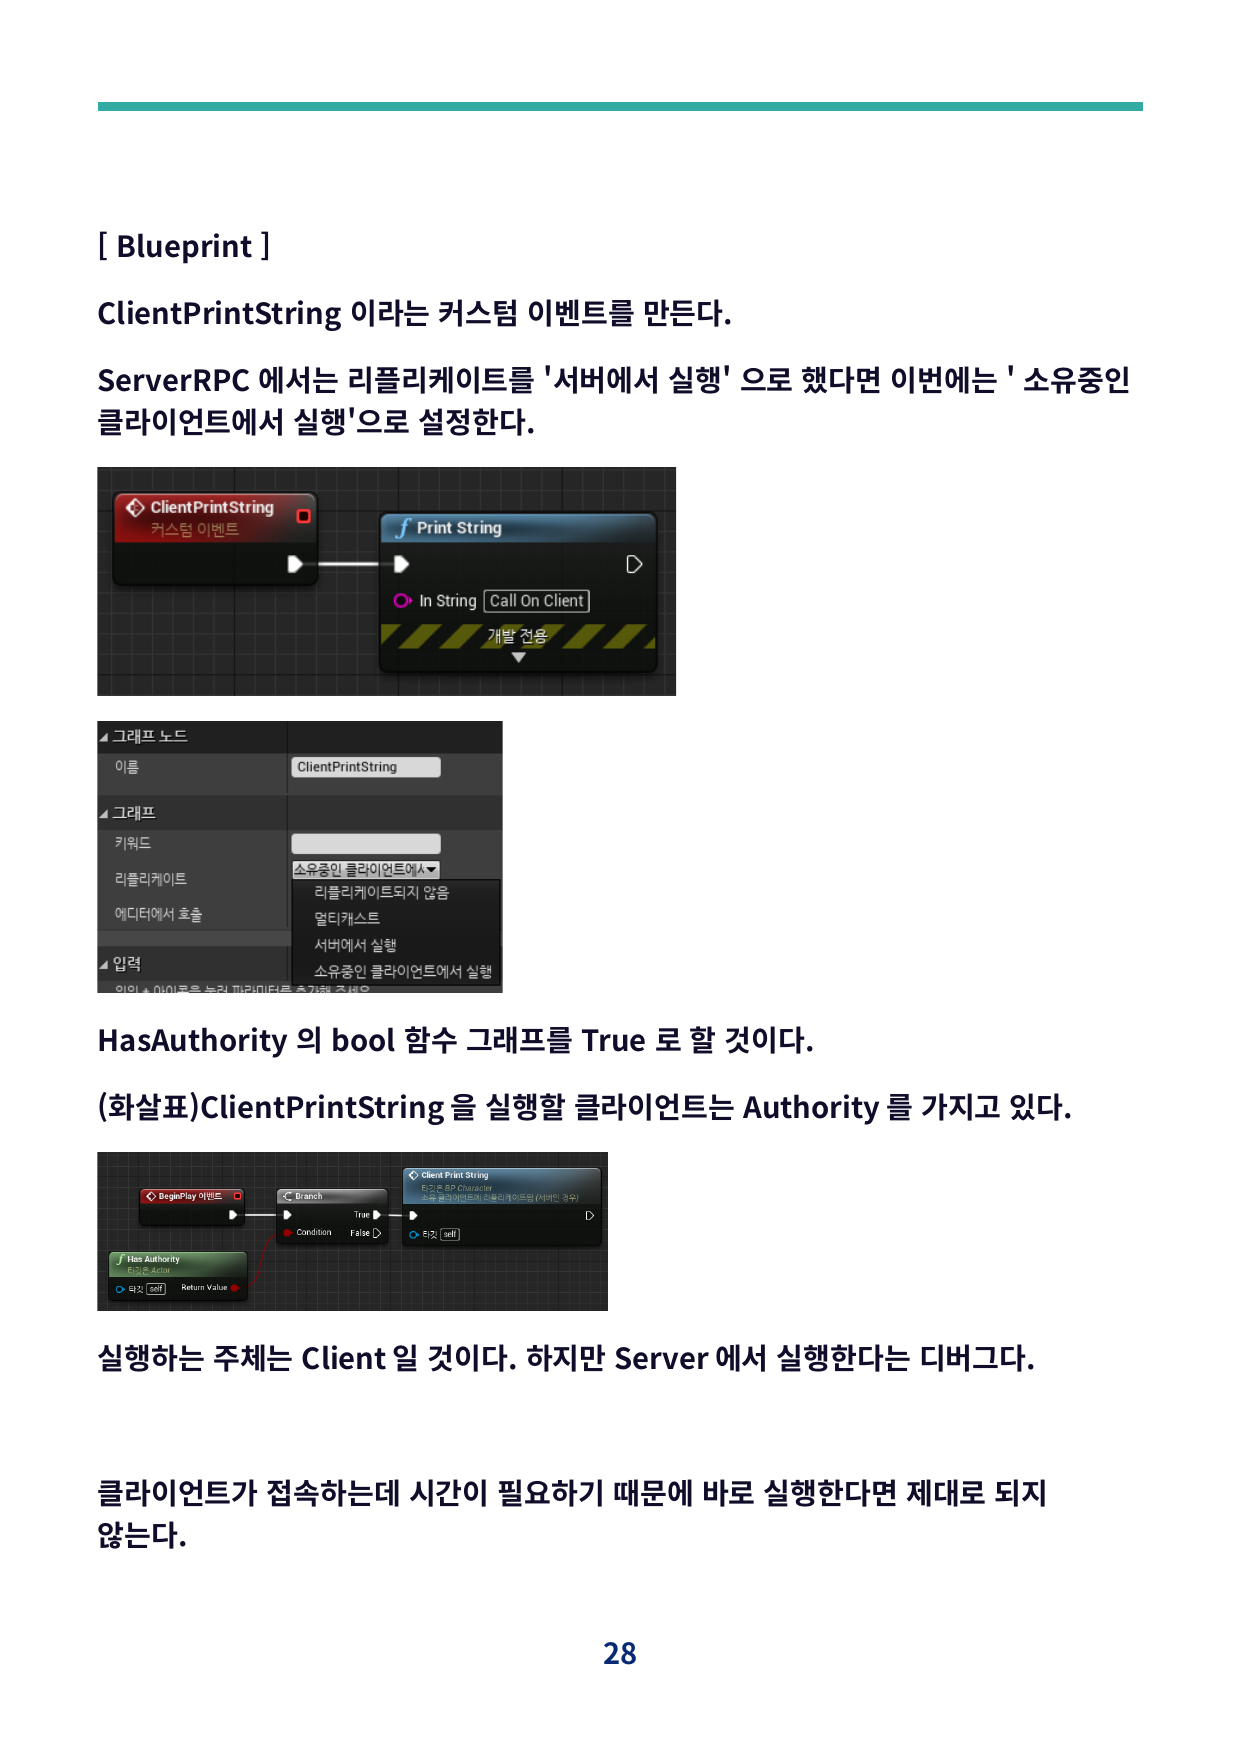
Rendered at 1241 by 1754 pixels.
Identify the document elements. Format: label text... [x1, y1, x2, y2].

subtitle 클라이언트가 접속하는데 시간이 필요하기 때문에 바로 실행한다면 제대로 되지 않는다. [97, 1470, 1143, 1555]
subtitle HasAuthority 의 bool 함수 그래프를 True 로 할 것이다. [97, 1018, 1143, 1060]
picture [97, 1152, 608, 1311]
subtitle ServerRPC 에서는 리플리케이트를 '서버에서 실행' 으로 했다면 이번에는 ' 소유중인 클라이언트에서 실행'으로 설정한다. [97, 358, 1143, 442]
subtitle 실행하는 주체는 Client일 것이다. 하지만 Server에서 실행한다는 디버그다. [97, 1336, 1143, 1378]
subtitle [ Blueprint ] [97, 223, 1143, 266]
subtitle (화살표)ClientPrintString을 실행할 클라이언트는 Authority를 가지고 있다. [97, 1085, 1143, 1127]
picture [97, 467, 677, 696]
subtitle ClientPrintString 이라는 커스텀 이벤트를 만든다. [97, 291, 1143, 333]
picture [97, 721, 503, 993]
